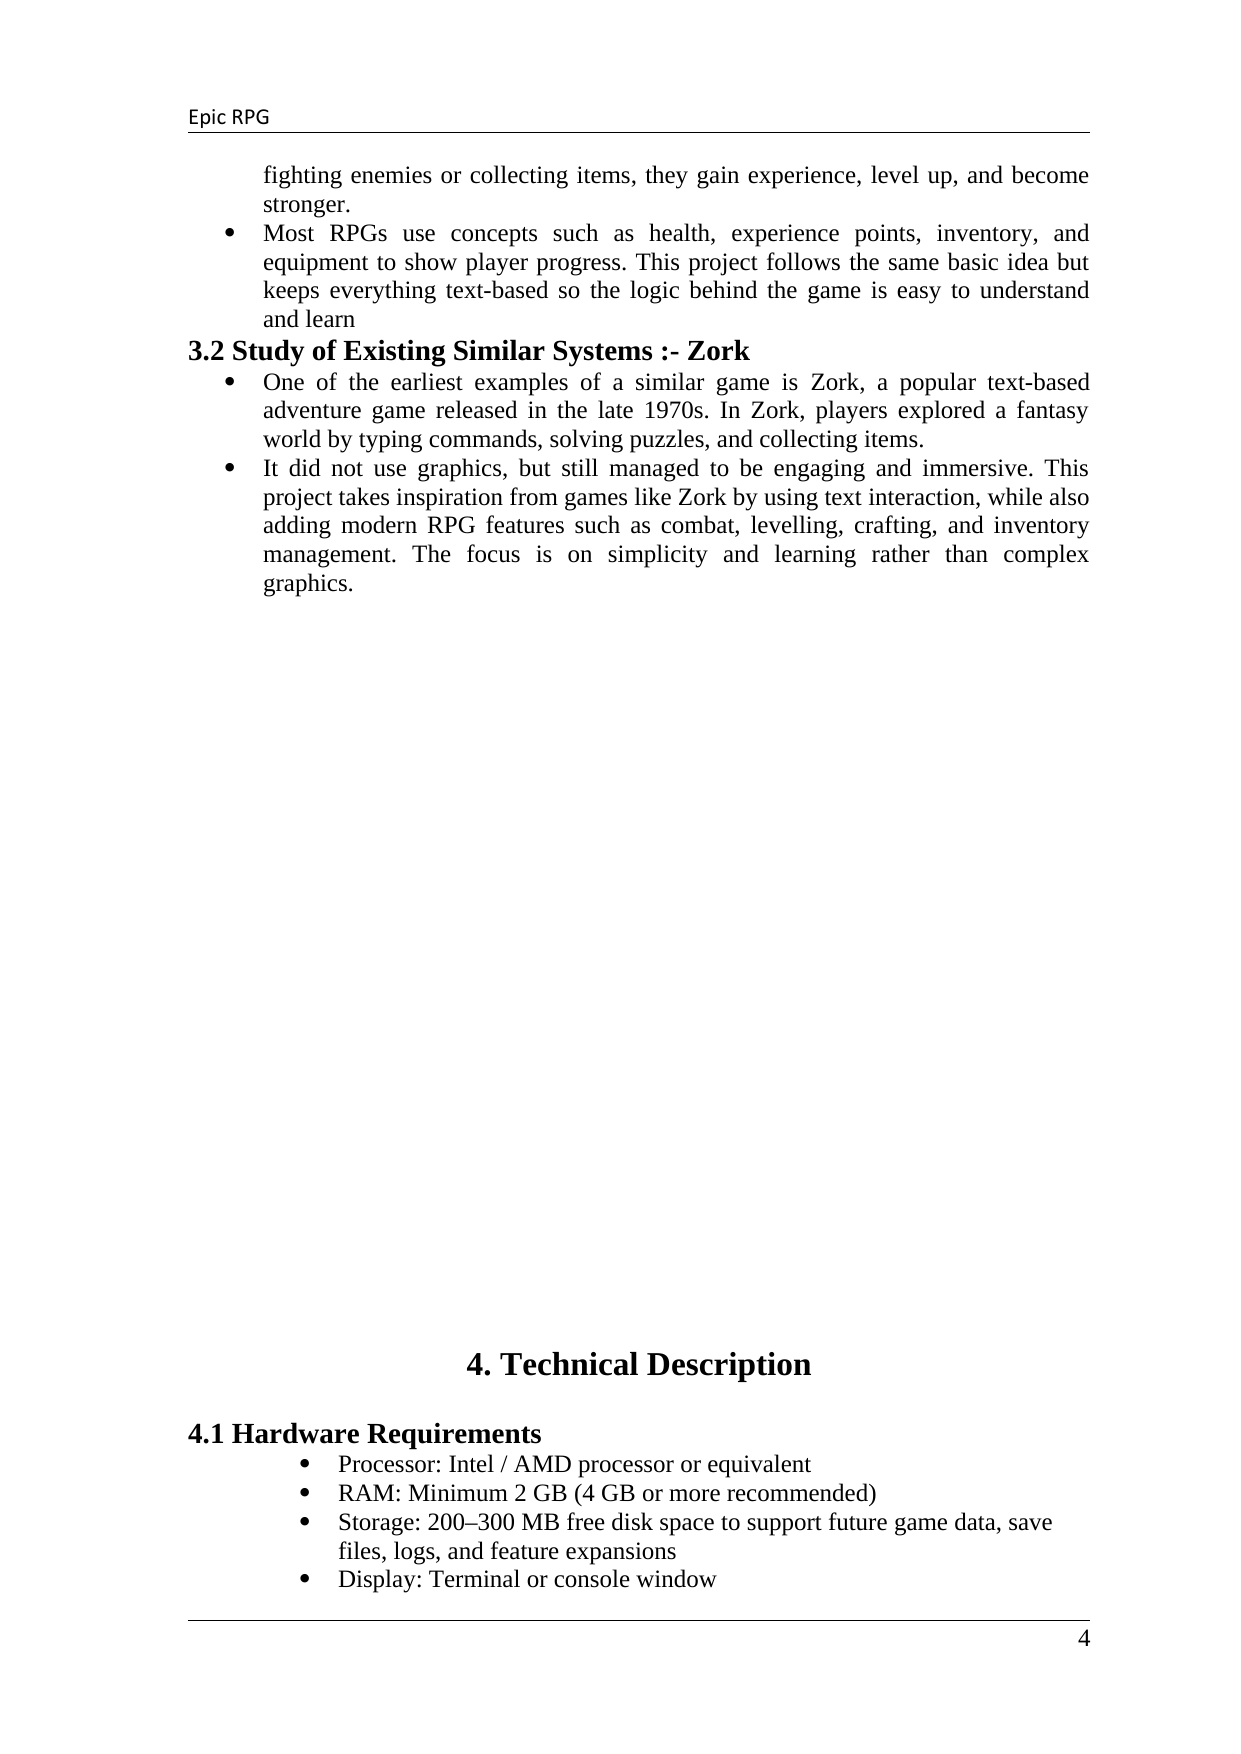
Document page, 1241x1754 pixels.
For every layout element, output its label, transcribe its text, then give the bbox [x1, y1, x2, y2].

list RAM: Minimum 2 GB (4 GB or more recommended) [300, 1478, 1090, 1507]
list One of the earliest examples of a similar game is Zork, a popular text-based adventure game released in the late 1970s. In Zork, players explored a fantasy world by typing commands, solving puzzles, and collecting items. [225, 367, 1090, 453]
list Most RPGs use concepts such as health, experience points, inventory, and equipment to show player progress. This project follows the same basic idea but keeps everything text-based so the logic behind the game is easy to understand and learn [225, 218, 1090, 333]
subtitle 4. Technical Description [188, 1344, 1090, 1382]
list Processor: Intel / AMD processor or equivalent [300, 1449, 1090, 1478]
subtitle 4.1 Hardware Requirements [188, 1382, 1090, 1449]
subtitle 3.2 Study of Existing Similar Systems :- Zork [188, 333, 1090, 367]
list It did not use graphics, but still managed to be engaging and immersive. This project takes inspiration from games like Zork by using text interaction, while also adding modern RPG features such as combat, levelling, crafting, and inventory management. The focus is on simplicity and learning rather than complex graphics. [225, 453, 1090, 597]
list Display: Terminal or console window [300, 1564, 1090, 1593]
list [225, 161, 1090, 218]
list Storage: 200–300 MB free disk space to support future game data, save files, logs, and feature expansions [300, 1507, 1090, 1564]
